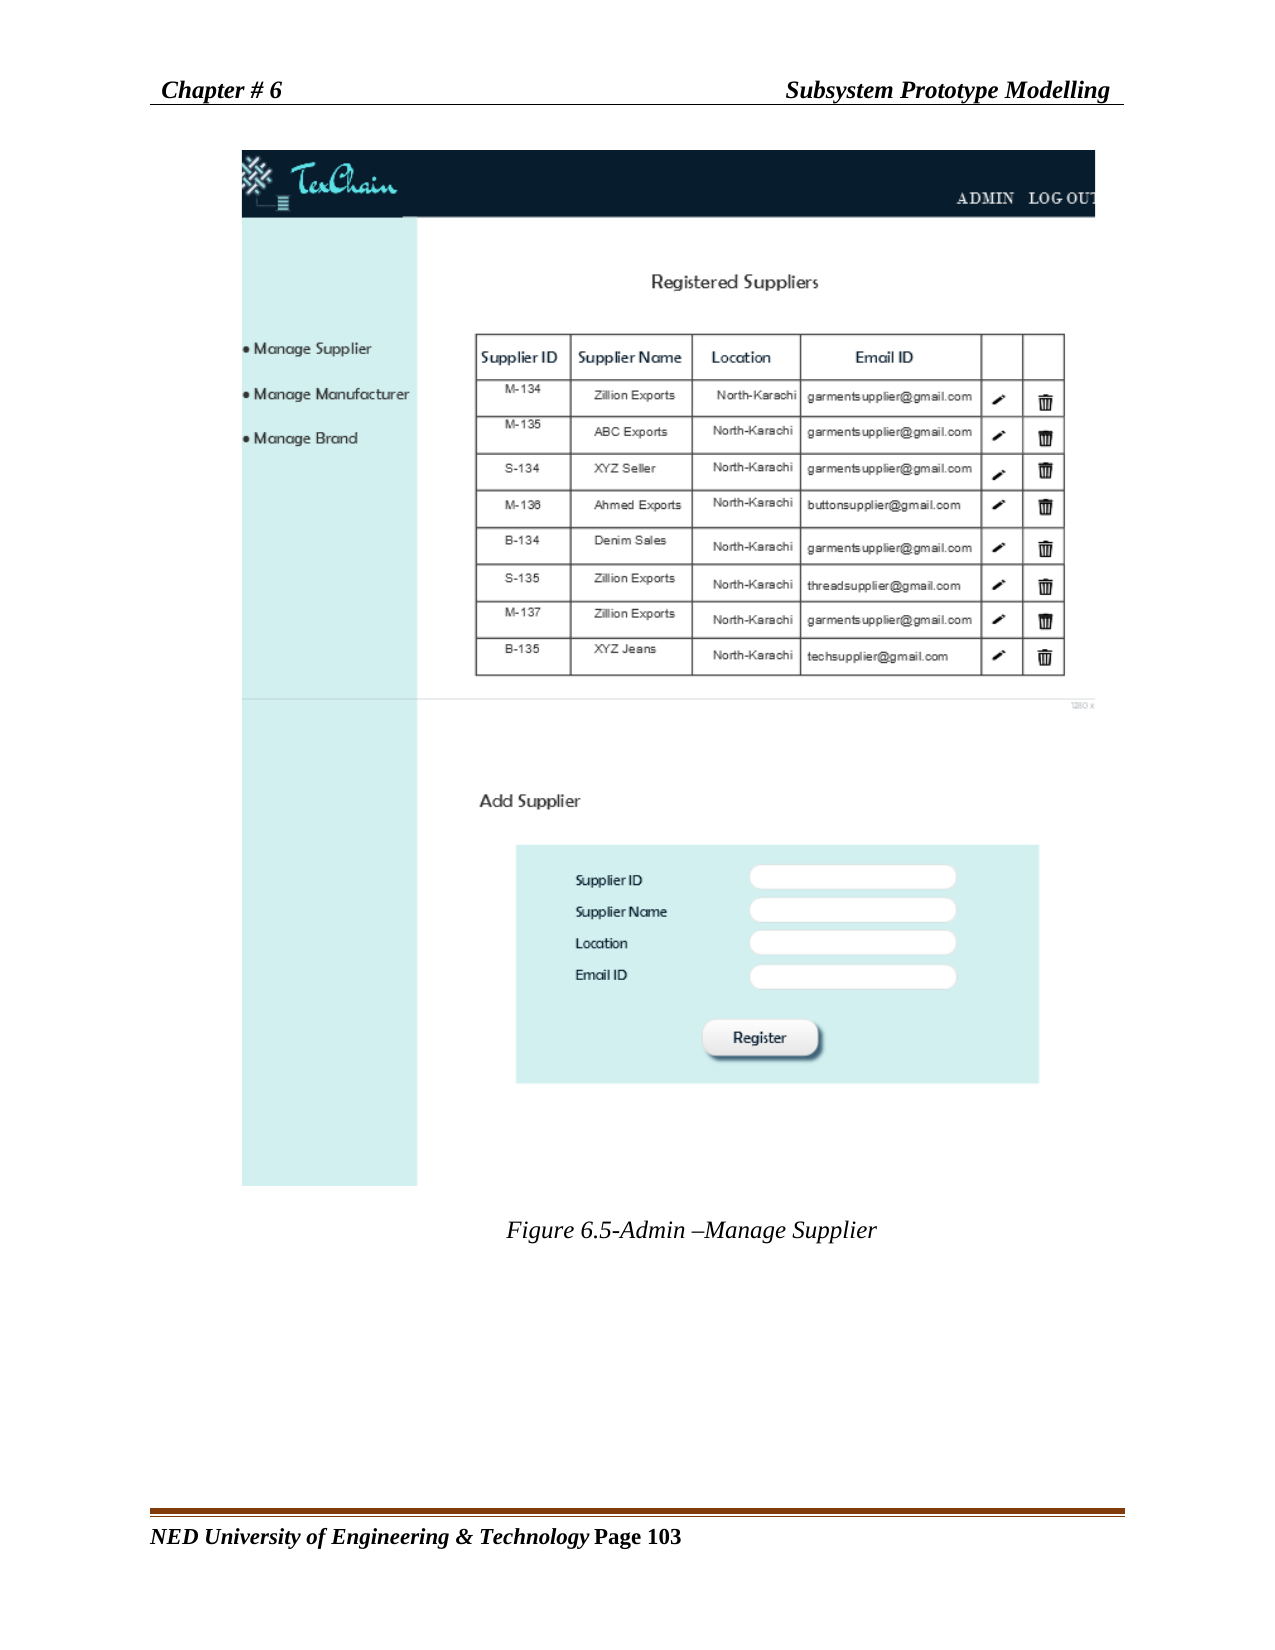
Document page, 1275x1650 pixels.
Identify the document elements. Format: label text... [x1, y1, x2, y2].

subtitle Figure 6.5-Admin –Manage Supplier [150, 1215, 1125, 1244]
